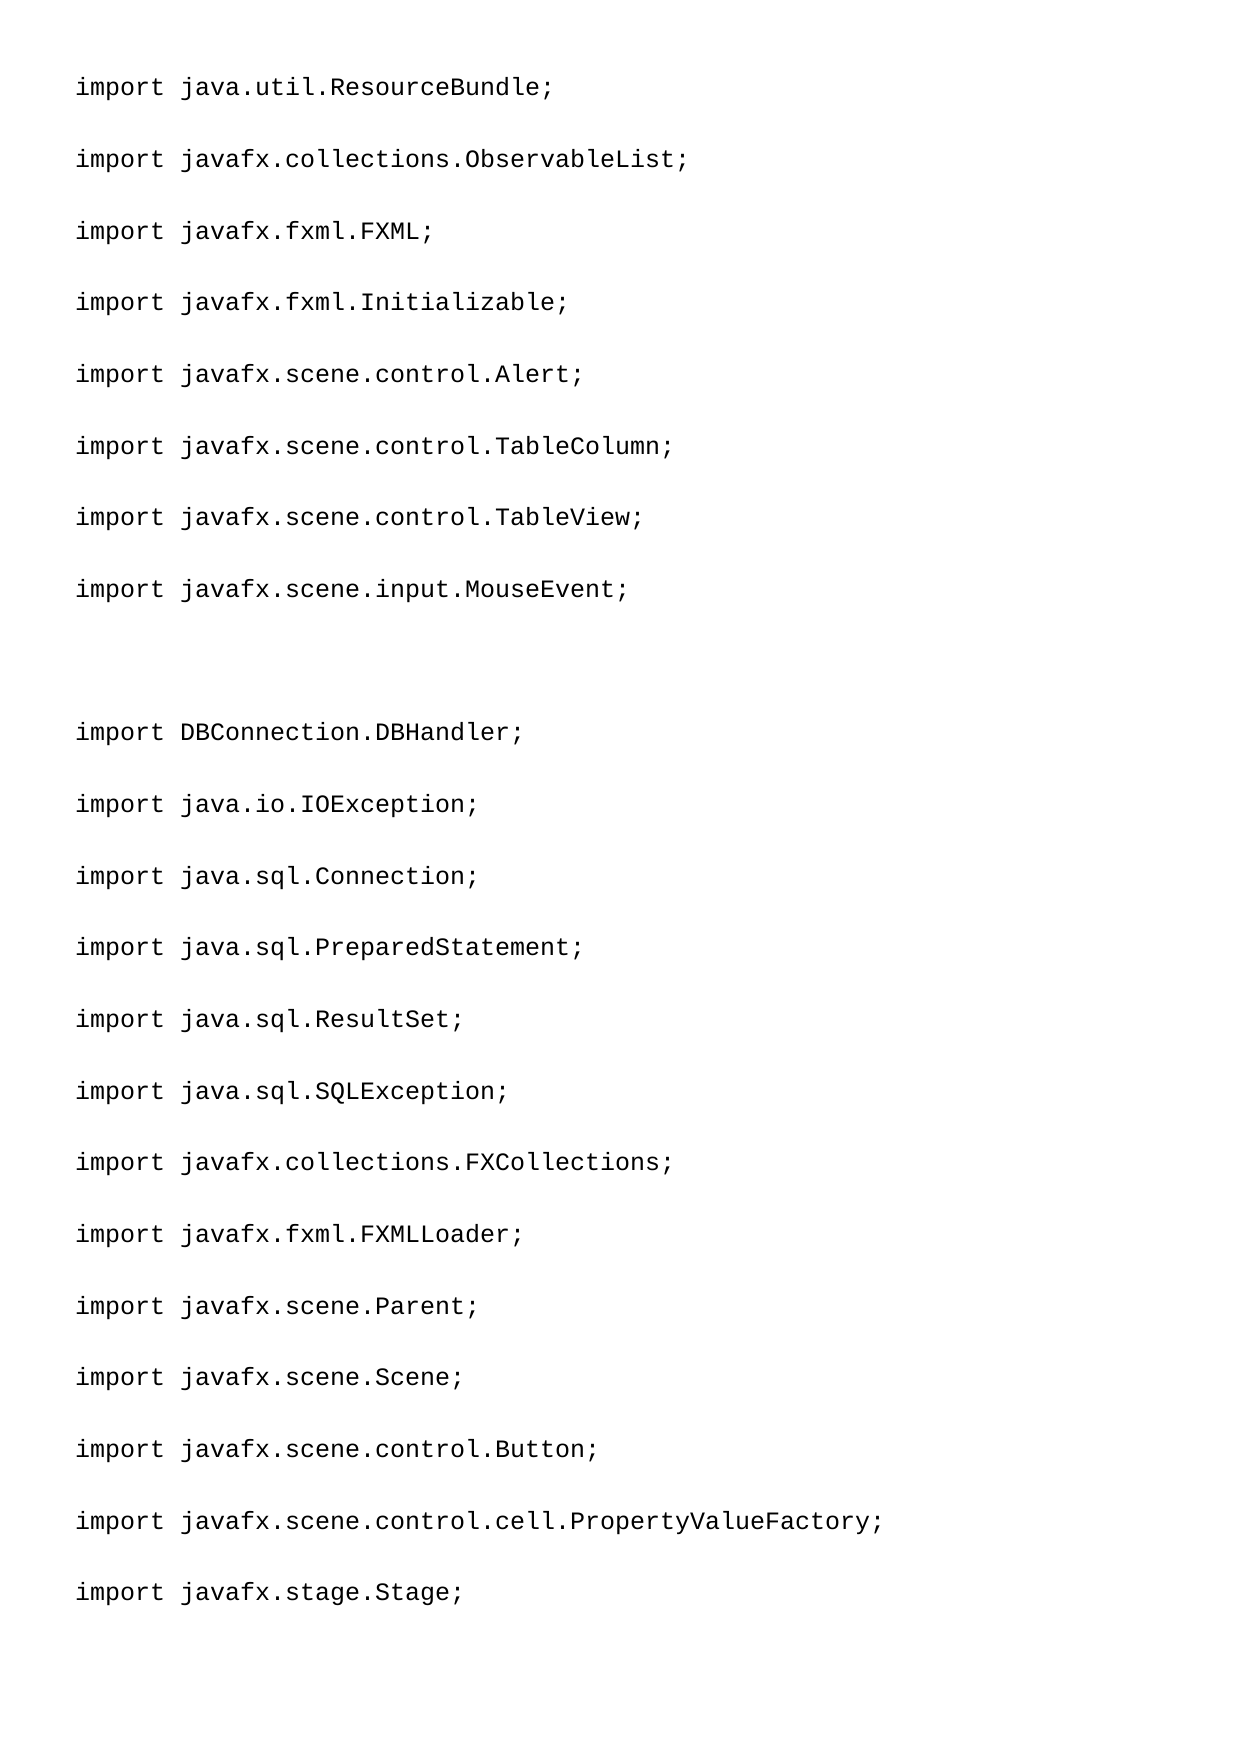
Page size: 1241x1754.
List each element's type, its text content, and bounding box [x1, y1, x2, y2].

text import javafx.scene.control.cell.PropertyValueFactory; [75, 1508, 1165, 1537]
text import java.util.ResourceBundle; [75, 75, 1165, 103]
text import javafx.fxml.Initializable; [75, 290, 1165, 318]
text import javafx.scene.input.MouseEvent; [75, 577, 1165, 605]
text import java.sql.ResultSet; [75, 1007, 1165, 1035]
text import javafx.scene.control.TableColumn; [75, 433, 1165, 462]
text import DBConnection.DBHandler; [75, 720, 1165, 748]
text import javafx.scene.control.Alert; [75, 362, 1165, 390]
text import javafx.scene.Parent; [75, 1293, 1165, 1322]
text import javafx.collections.ObservableList; [75, 147, 1165, 175]
text import javafx.fxml.FXML; [75, 218, 1165, 247]
text import java.sql.SQLException; [75, 1078, 1165, 1107]
text import javafx.stage.Stage; [75, 1580, 1165, 1608]
text import java.io.IOException; [75, 792, 1165, 820]
text import javafx.fxml.FXMLLoader; [75, 1222, 1165, 1250]
text import javafx.scene.control.TableView; [75, 505, 1165, 533]
text import javafx.scene.Scene; [75, 1365, 1165, 1393]
text import javafx.scene.control.Button; [75, 1437, 1165, 1465]
text import java.sql.Connection; [75, 863, 1165, 892]
text import javafx.collections.FXCollections; [75, 1150, 1165, 1178]
text import java.sql.PreparedStatement; [75, 935, 1165, 963]
